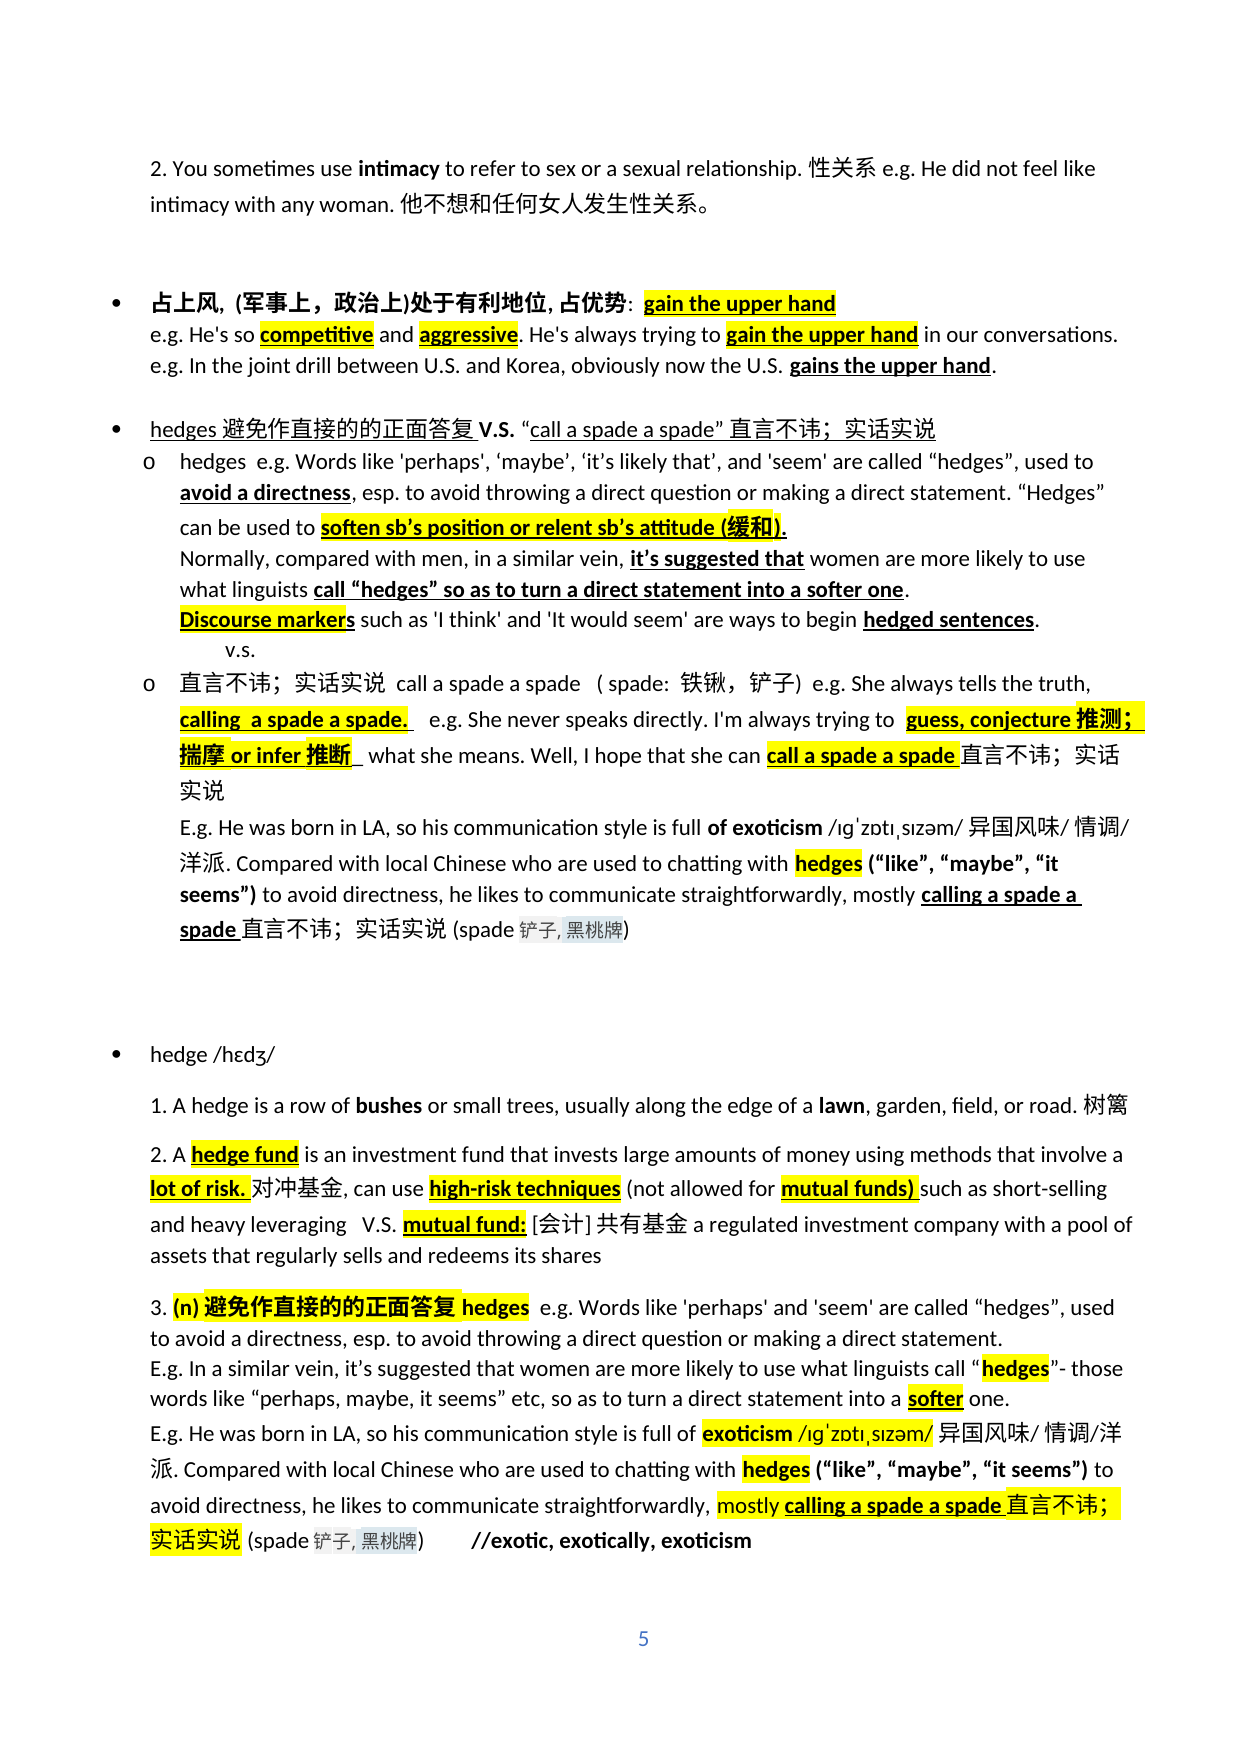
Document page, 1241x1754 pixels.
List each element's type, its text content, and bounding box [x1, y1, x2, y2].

list 直言不讳；实话实说 call a spade a spade ( spade: 铁锹，铲子) e.g. She always tells the truth, calling a spade a spade. e.g. She never speaks directly. I'm always trying to guess, conjecture 推测；揣摩 or infer推断_ what she means. Well, I hope that she can call a spade a spade直言不讳；实话实说 E.g. He was born in LA, so his communication style is full of exoticism /ɪɡˈzɒtɪˌsɪzəm/ 异国风味/ 情调/洋派. Compared with local Chinese who are used to chatting with hedges (“like”, “maybe”, “it seems”) to avoid directness, he likes to communicate straightforwardly, mostly calling a spade a spade直言不讳；实话实说 (spade铲子, 黑桃牌) [142, 665, 1137, 944]
list hedges 避免作直接的的正面答复V.S. “call a spade a spade” 直言不讳；实话实说 [112, 411, 1137, 444]
text 3. (n) 避免作直接的的正面答复 hedges e.g. Words like 'perhaps' and 'seem' are called “hedges”, used to avoid a directness, esp. to avoid throwing a direct question or making a direct statement. E.g. In a similar vein, it’s suggested that women are more likely to use what linguists call “hedges”- those words like “perhaps, maybe, it seems” etc, so as to turn a direct statement into a softer one. E.g. He was born in LA, so his communication style is full of exoticism /ɪɡˈzɒtɪˌsɪzəm/ 异国风味/ 情调/洋派. Compared with local Chinese who are used to chatting with hedges (“like”, “maybe”, “it seems”) to avoid directness, he likes to communicate straightforwardly, mostly calling a spade a spade直言不讳；实话实说 (spade铲子, 黑桃牌) //exotic, exotically, exoticism [150, 1288, 1137, 1556]
text 2. You sometimes use intimacy to refer to sex or a sexual relationship. 性关系 e.g. He did not feel like intimacy with any woman. 他不想和任何女人发生性关系。 [150, 150, 1137, 219]
text 2. A hedge fund is an investment fund that invests large amounts of money using methods that involve a lot of risk. 对冲基金, can use high-risk techniques (not allowed for mutual funds) such as short-selling and heavy leveraging V.S. mutual fund: [会计] 共有基金a regulated investment company with a pool of assets that regularly sells and redeems its shares [150, 1140, 1137, 1269]
text 1. A hedge is a row of bushes or small trees, usually along the edge of a lawn, garden, field, or road. 树篱 [150, 1087, 1137, 1120]
list hedges e.g. Words like 'perhaps', ‘maybe’, ‘it’s likely that’, and 'seem' are called “hedges”, used to avoid a directness, esp. to avoid throwing a direct question or making a direct statement. “Hedges” can be used to soften sb’s position or relent sb’s attitude (缓和). Normally, compared with men, in a similar vein, it’s suggested that women are more likely to use what linguists call “hedges” so as to turn a direct statement into a softer one. Discourse markers such as 'I think' and 'It would seem' are ways to begin hedged sentences. [142, 447, 1137, 633]
list 占上风, (军事上，政治上)处于有利地位, 占优势: gain the upper hand e.g. He's so competitive and aggressive. He's always trying to gain the upper hand in our conversations. e.g. In the joint drill between U.S. and Korea, obviously now the U.S. gains the upper hand. [112, 285, 1137, 409]
list v.s. [225, 635, 1137, 663]
list hedge /hɛdʒ/ [112, 1040, 1137, 1068]
